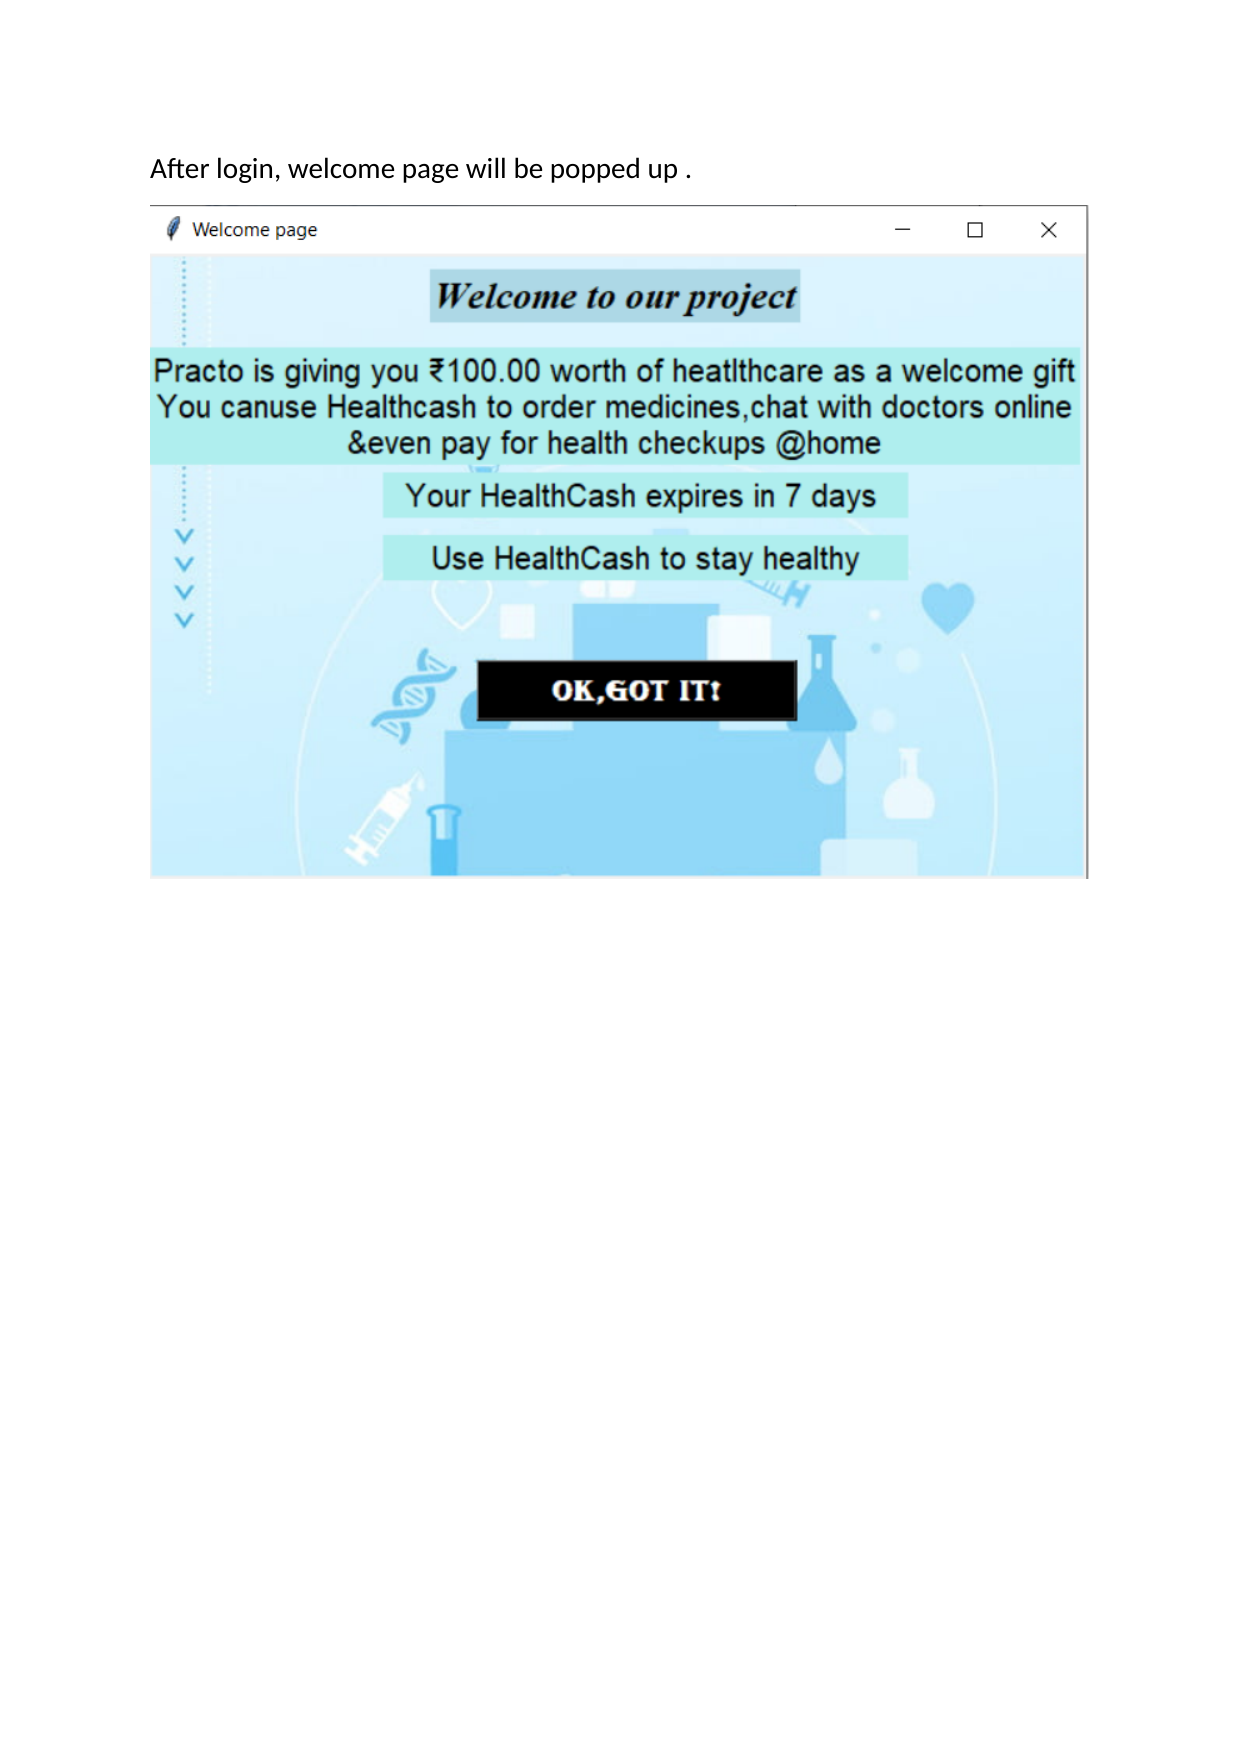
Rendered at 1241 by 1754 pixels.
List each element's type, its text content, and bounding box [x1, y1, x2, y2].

text After login, welcome page will be popped up . [150, 150, 1090, 186]
picture [150, 205, 1089, 879]
